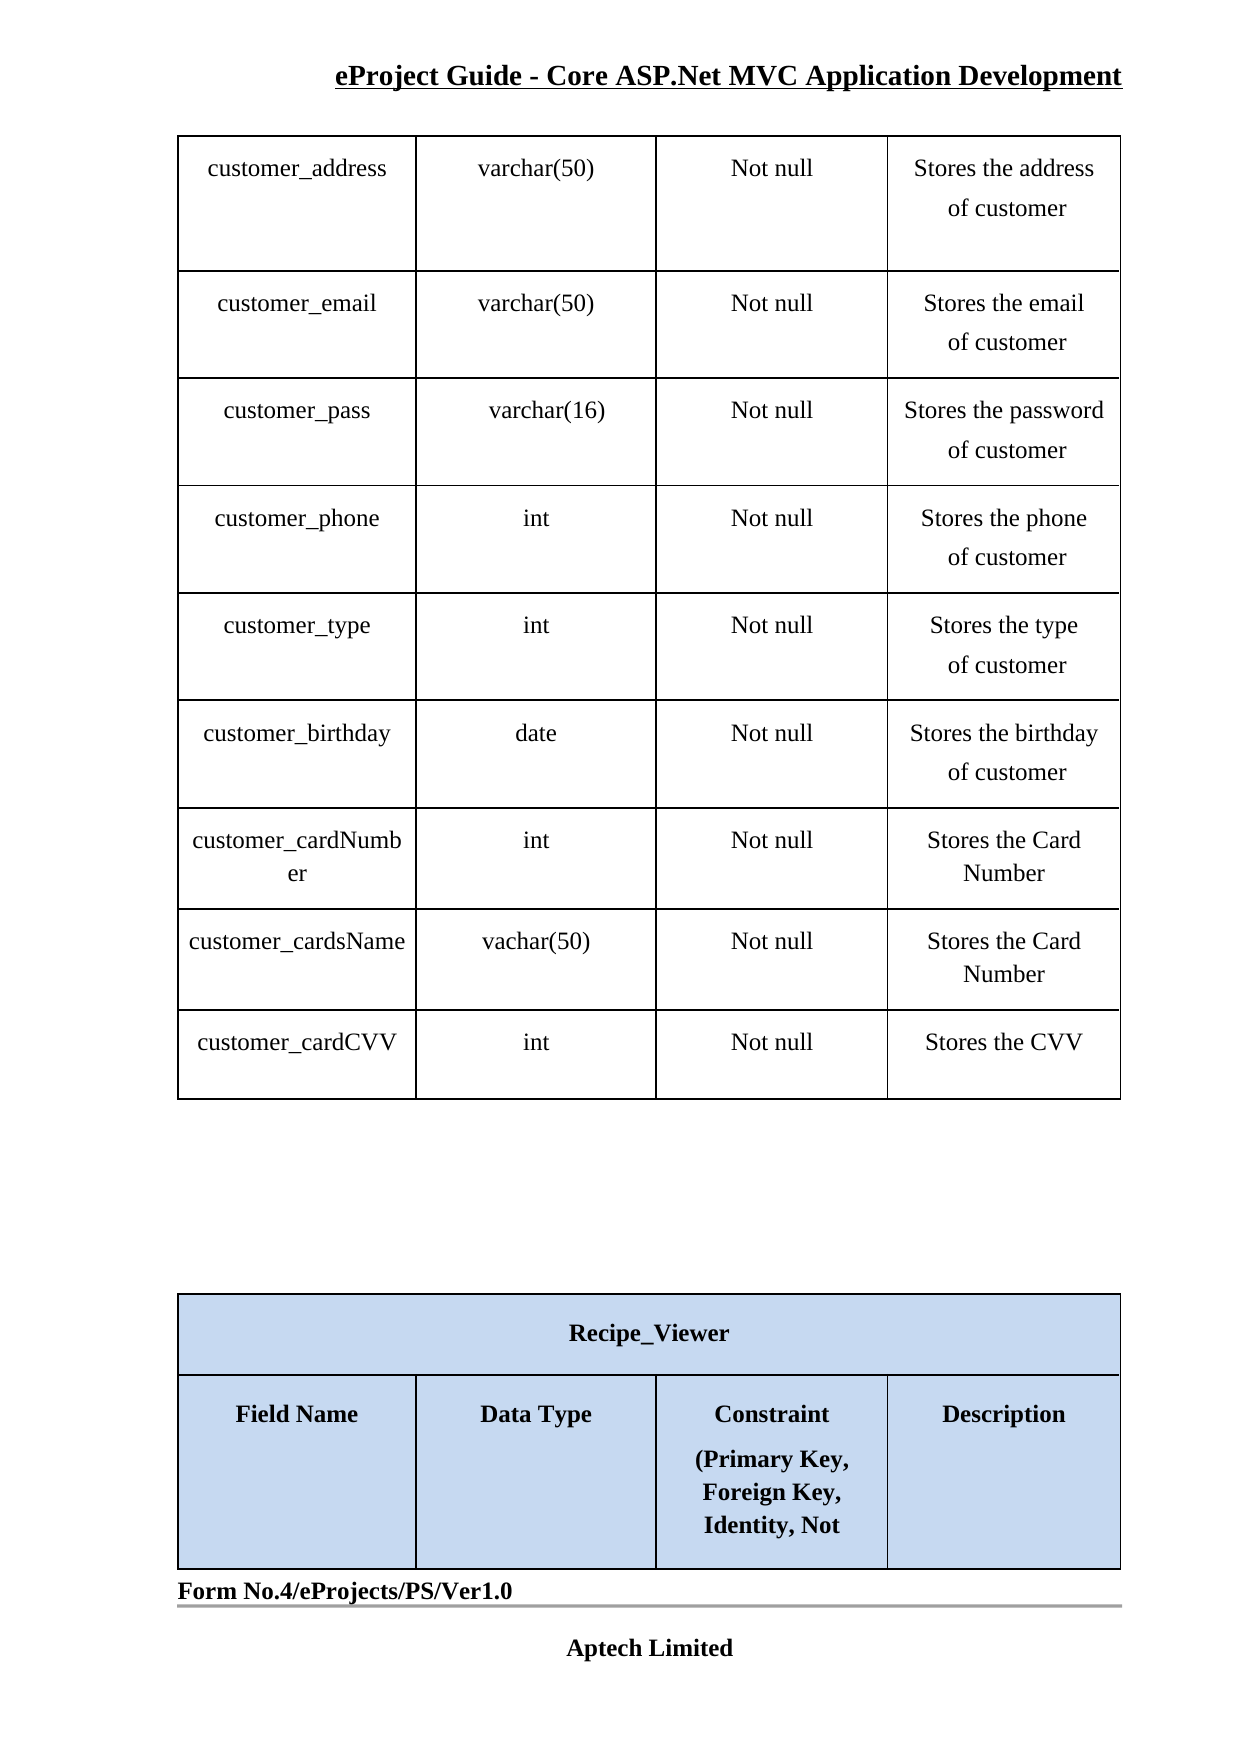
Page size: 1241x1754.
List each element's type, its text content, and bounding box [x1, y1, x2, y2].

table_cell Stores the password of customer [888, 377, 1120, 484]
table_cell int [417, 1011, 655, 1098]
table_cell customer_phone [179, 486, 415, 592]
table_header Recipe_Viewer [179, 1295, 1120, 1374]
table_cell customer_cardNumber [179, 809, 415, 908]
table_cell Stores the email of customer [888, 270, 1120, 377]
table_cell Not null [657, 910, 887, 1009]
table_cell date [417, 701, 655, 807]
table_cell Not null [657, 272, 887, 377]
table_cell customer_address [179, 137, 415, 270]
table_cell customer_cardsName [179, 910, 415, 1009]
table_cell Stores the Card Number [888, 807, 1120, 908]
table_cell Stores the Card Number [888, 908, 1120, 1009]
table_cell customer_cardCVV [179, 1011, 415, 1098]
table_cell Not null [657, 1011, 887, 1098]
table_cell Description [888, 1374, 1120, 1568]
table_cell customer_type [179, 594, 415, 699]
table_cell Not null [657, 594, 887, 699]
table_cell Stores the phone of customer [888, 485, 1120, 592]
table_cell Not null [657, 379, 887, 484]
table_cell customer_pass [179, 379, 415, 484]
table_cell Stores the CVV [888, 1009, 1120, 1098]
table_cell int [417, 594, 655, 699]
table_cell Stores the address of customer [888, 137, 1120, 270]
table_cell vachar(50) [417, 910, 655, 1009]
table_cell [657, 1376, 887, 1568]
table_cell Stores the birthday of customer [888, 699, 1120, 807]
table_cell int [417, 809, 655, 908]
table_cell int [417, 486, 655, 592]
table_cell Not null [657, 809, 887, 908]
table_cell Data Type [417, 1376, 655, 1568]
table_cell Not null [657, 137, 887, 270]
table_cell Not null [657, 486, 887, 592]
table_cell varchar(16) [417, 379, 655, 484]
table_cell Stores the type of customer [888, 592, 1120, 699]
table_cell customer_email [179, 272, 415, 377]
table_cell Field Name [179, 1376, 415, 1568]
table_cell customer_birthday [179, 701, 415, 807]
table_cell Not null [657, 701, 887, 807]
table_cell varchar(50) [417, 137, 655, 270]
table_cell varchar(50) [417, 272, 655, 377]
